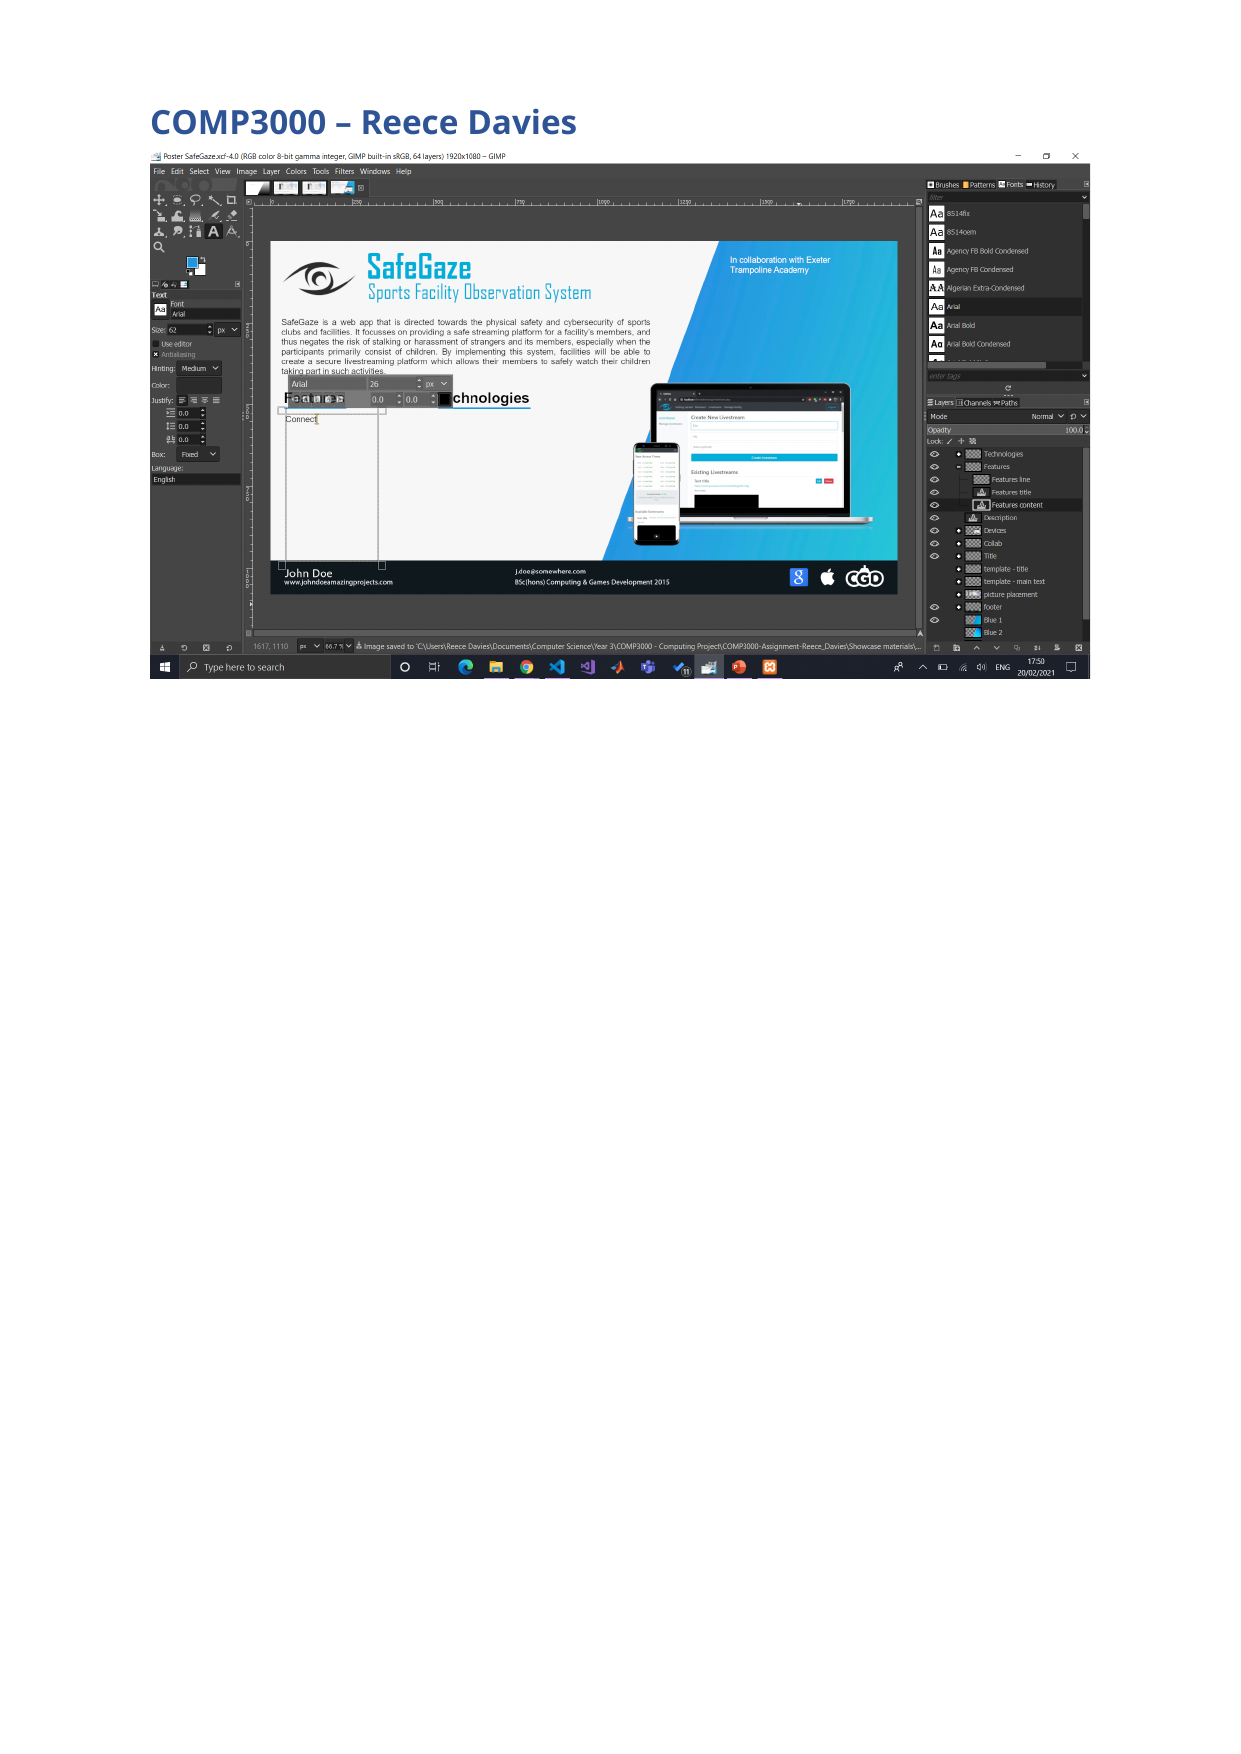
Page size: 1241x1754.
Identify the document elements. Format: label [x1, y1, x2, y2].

picture [150, 150, 1091, 679]
